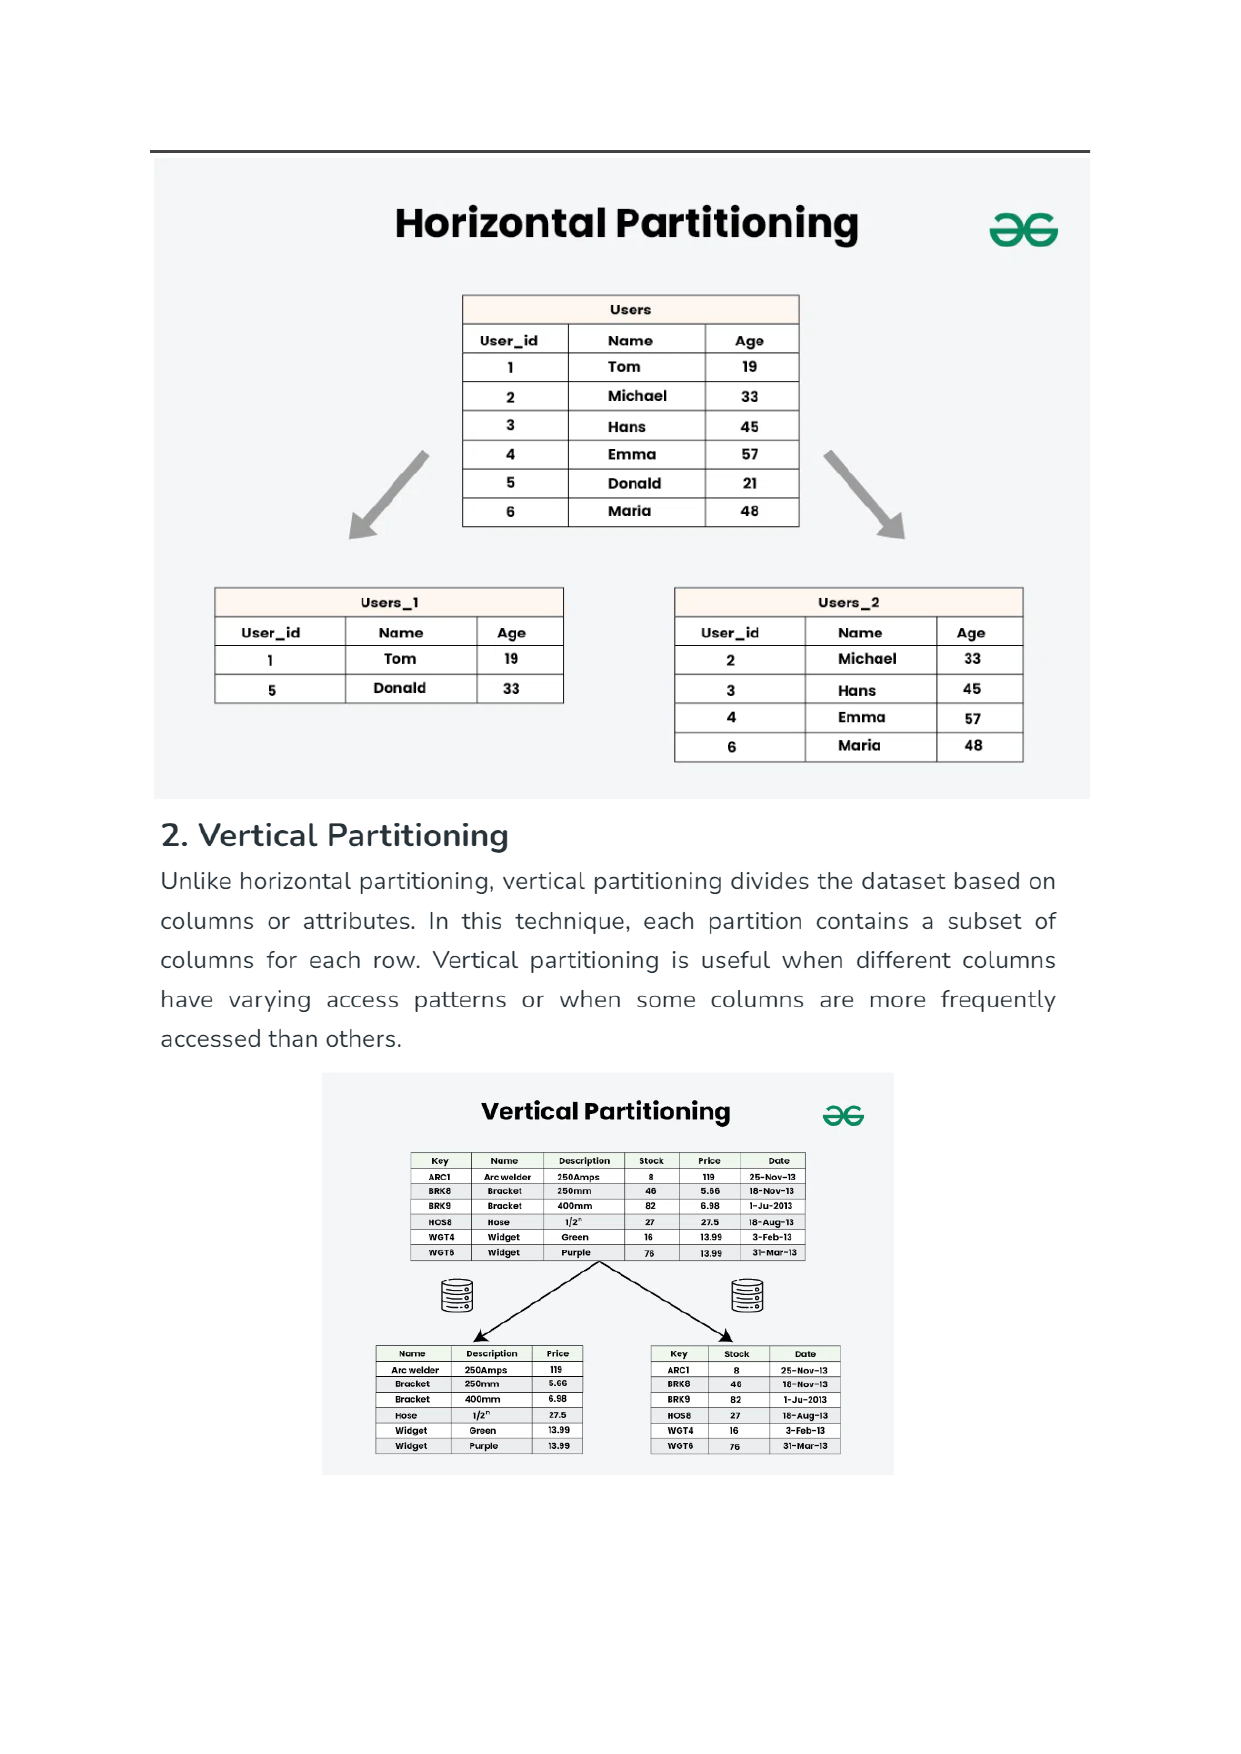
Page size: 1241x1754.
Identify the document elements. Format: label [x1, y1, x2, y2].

picture [150, 150, 1091, 799]
picture [150, 813, 1091, 1475]
